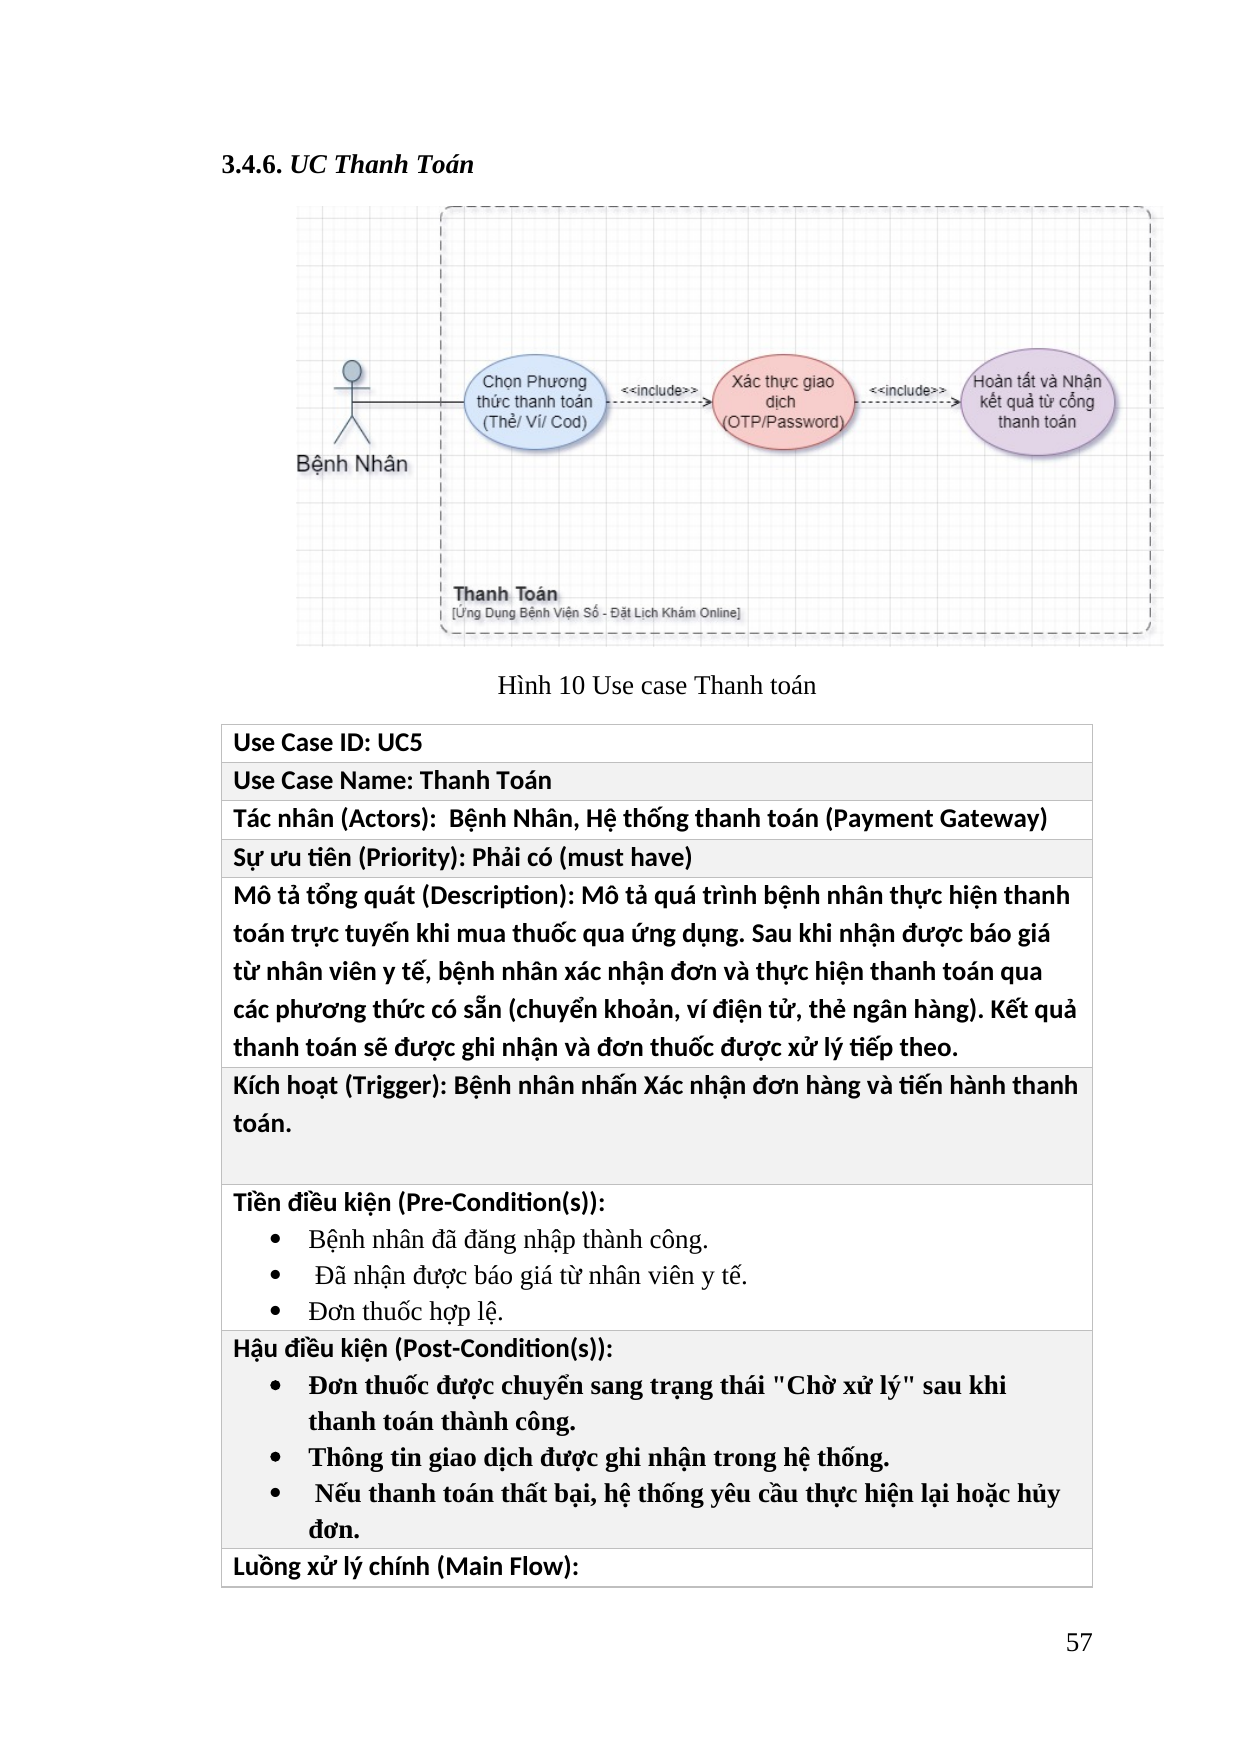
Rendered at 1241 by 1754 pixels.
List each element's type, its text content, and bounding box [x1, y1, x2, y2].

table_cell Tác nhân (Actors): Bệnh Nhân, Hệ thống thanh toán (Payment Gateway) [222, 801, 1092, 839]
table_header Use Case ID: UC5 [222, 725, 1092, 762]
table_cell Tiền điều kiện (Pre-Condition(s)): Bệnh nhân đã đăng nhập thành công. Đã nhận được báo giá từ nhân viên y tế. Đơn thuốc hợp lệ. [222, 1185, 1092, 1330]
table_cell Use Case Name: Thanh Toán [222, 763, 1092, 800]
table_cell Kích hoạt (Trigger): Bệnh nhân nhấn Xác nhận đơn hàng và tiến hành thanh toán. [222, 1068, 1092, 1184]
table_cell Mô tả tổng quát (Description): Mô tả quá trình bệnh nhân thực hiện thanh toán trực tuyến khi mua thuốc qua ứng dụng. Sau khi nhận được báo giá từ nhân viên y tế, bệnh nhân xác nhận đơn và thực hiện thanh toán qua các phương thức có sẵn (chuyển khoản, ví điện tử, thẻ ngân hàng). Kết quả thanh toán sẽ được ghi nhận và đơn thuốc được xử lý tiếp theo. [222, 878, 1092, 1067]
subtitle UC Thanh Toán [221, 148, 1092, 179]
table_cell Sự ưu tiên (Priority): Phải có (must have) [222, 840, 1092, 877]
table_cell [222, 1549, 1092, 1586]
table_cell Hậu điều kiện (Post-Condition(s)): Đơn thuốc được chuyển sang trạng thái "Chờ xử lý" sau khi thanh toán thành công. Thông tin giao dịch được ghi nhận trong hệ thống. Nếu thanh toán thất bại, hệ thống yêu cầu thực hiện lại hoặc hủy đơn. [222, 1331, 1092, 1548]
picture [296, 206, 1164, 647]
